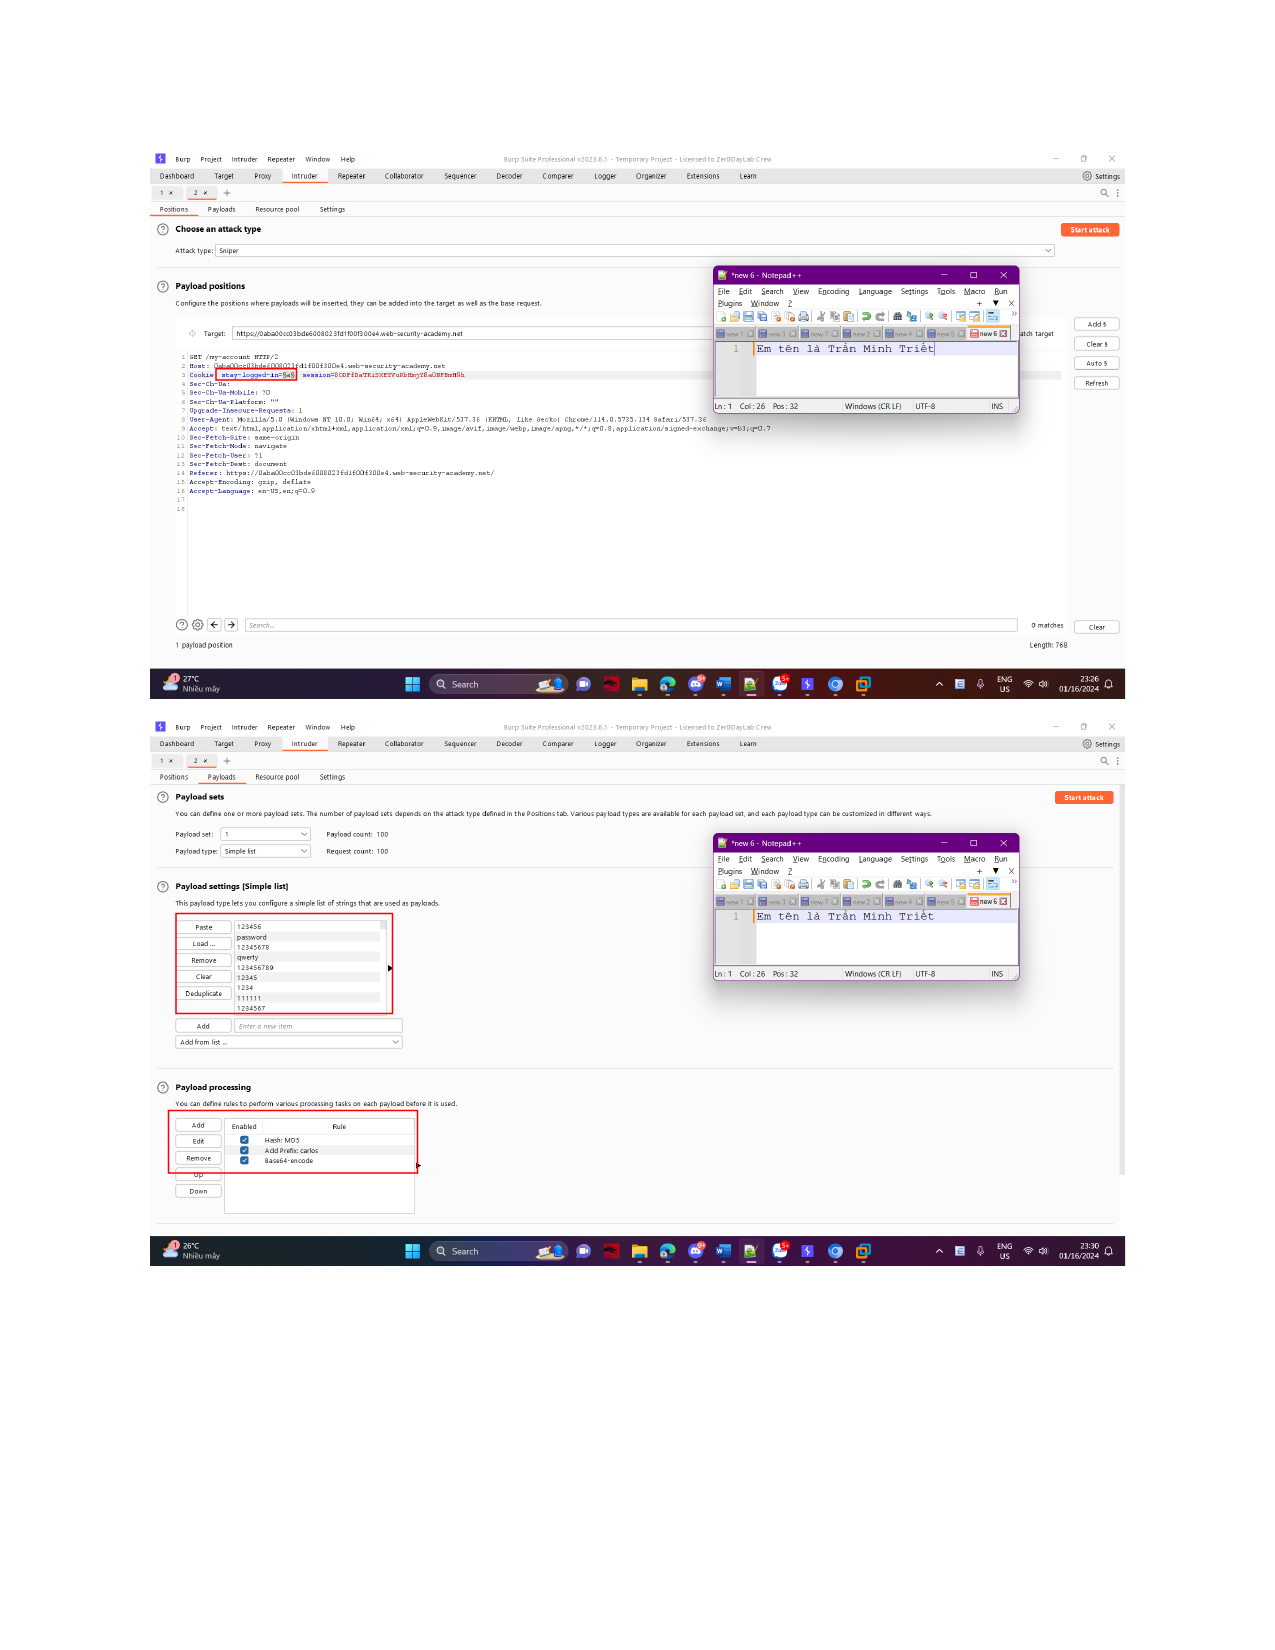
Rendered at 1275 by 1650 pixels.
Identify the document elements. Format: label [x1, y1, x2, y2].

picture [150, 717, 1125, 1266]
picture [150, 150, 1125, 699]
